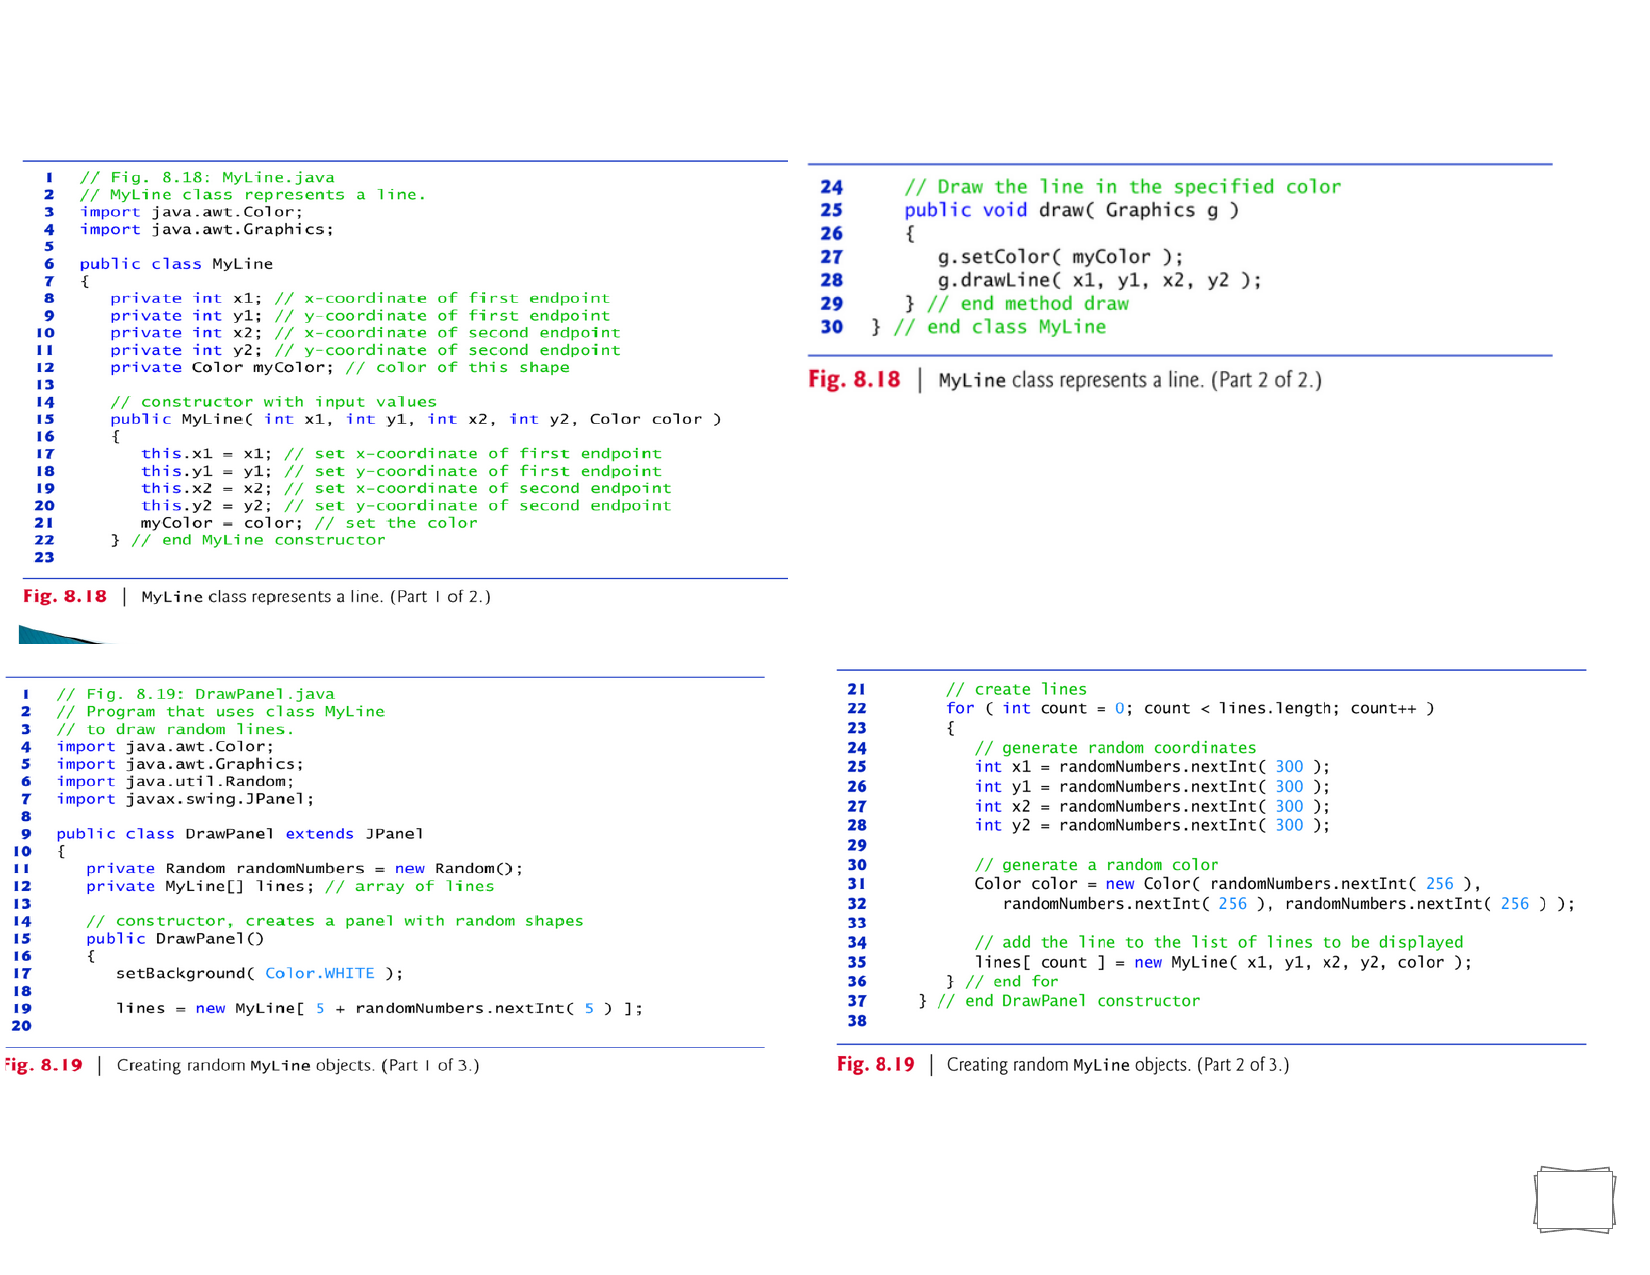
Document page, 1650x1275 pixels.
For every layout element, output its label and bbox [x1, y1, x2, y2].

picture [5, 670, 765, 1106]
picture [18, 150, 788, 644]
picture [806, 150, 1553, 397]
picture [830, 648, 1599, 1093]
